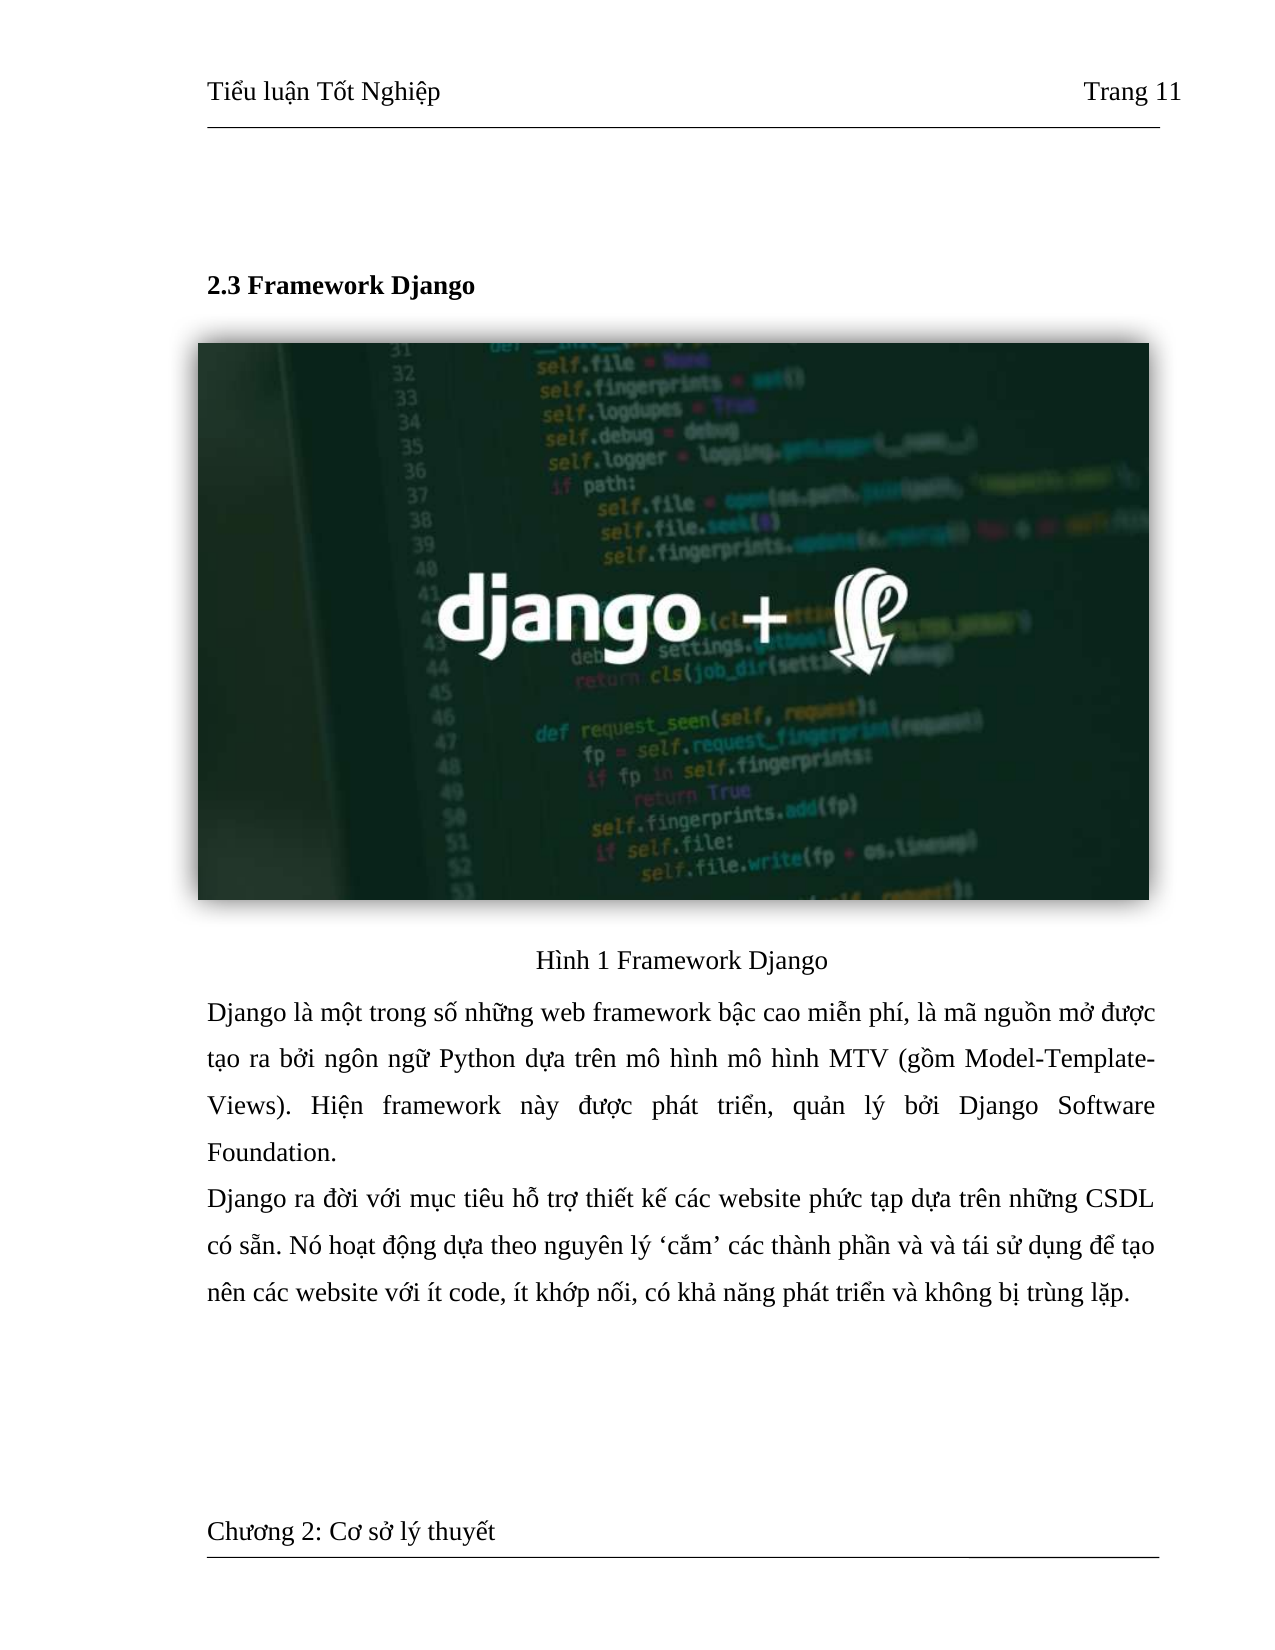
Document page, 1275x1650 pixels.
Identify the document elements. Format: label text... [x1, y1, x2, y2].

picture [198, 343, 1149, 900]
text Django là một trong số những web framework bậc cao miễn phí, là mã nguồn mở được tạo ra bởi ngôn ngữ Python dựa trên mô hình mô hình MTV (gồm Model-Template-Views). Hiện framework này được phát triển, quản lý bởi Django Software Foundation. [207, 996, 1157, 1167]
text Django ra đời với mục tiêu hỗ trợ thiết kế các website phức tạp dựa trên những CSDL có sẵn. Nó hoạt động dựa theo nguyên lý ‘cắm’ các thành phần và và tái sử dụng để tạo nên các website với ít code, ít khớp nối, có khả năng phát triển và không bị trùng lặp. [207, 1183, 1157, 1307]
text 2.3 Framework Django [207, 269, 1157, 300]
